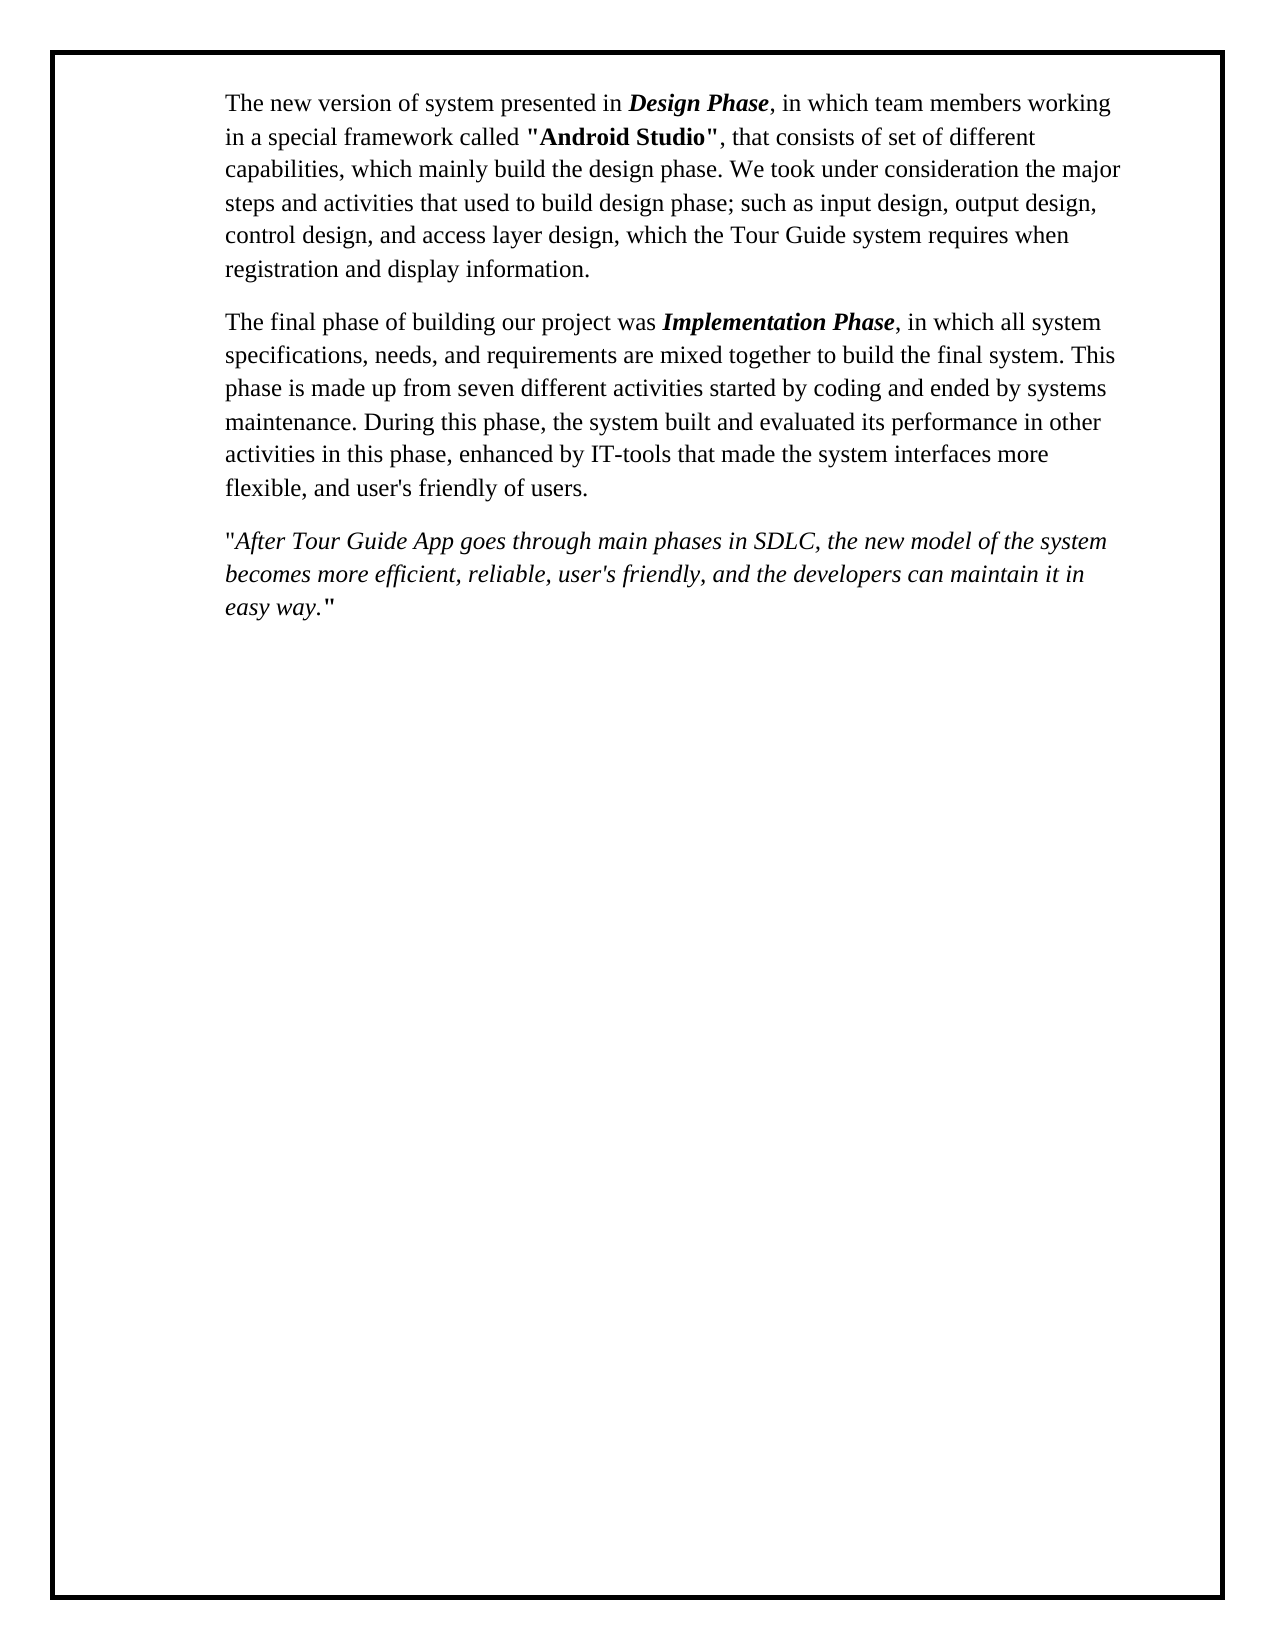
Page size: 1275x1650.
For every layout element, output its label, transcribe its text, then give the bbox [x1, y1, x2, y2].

text The final phase of building our project was Implementation Phase, in which all system specifications, needs, and requirements are mixed together to build the final system. This phase is made up from seven different activities started by coding and ended by systems maintenance. During this phase, the system built and evaluated its performance in other activities in this phase, enhanced by IT-tools that made the system interfaces more flexible, and user's friendly of users. [225, 307, 1125, 501]
text "After Tour Guide App goes through main phases in SDLC, the new model of the system becomes more efficient, reliable, user's friendly, and the developers can maintain it in easy way." [225, 526, 1125, 621]
text The new version of system presented in Design Phase, in which team members working in a special framework called "Android Studio", that consists of set of different capabilities, which mainly build the design phase. We took under consideration the major steps and activities that used to build design phase; such as input design, output design, control design, and access layer design, which the Tour Guide system requires when registration and display information. [225, 88, 1125, 282]
